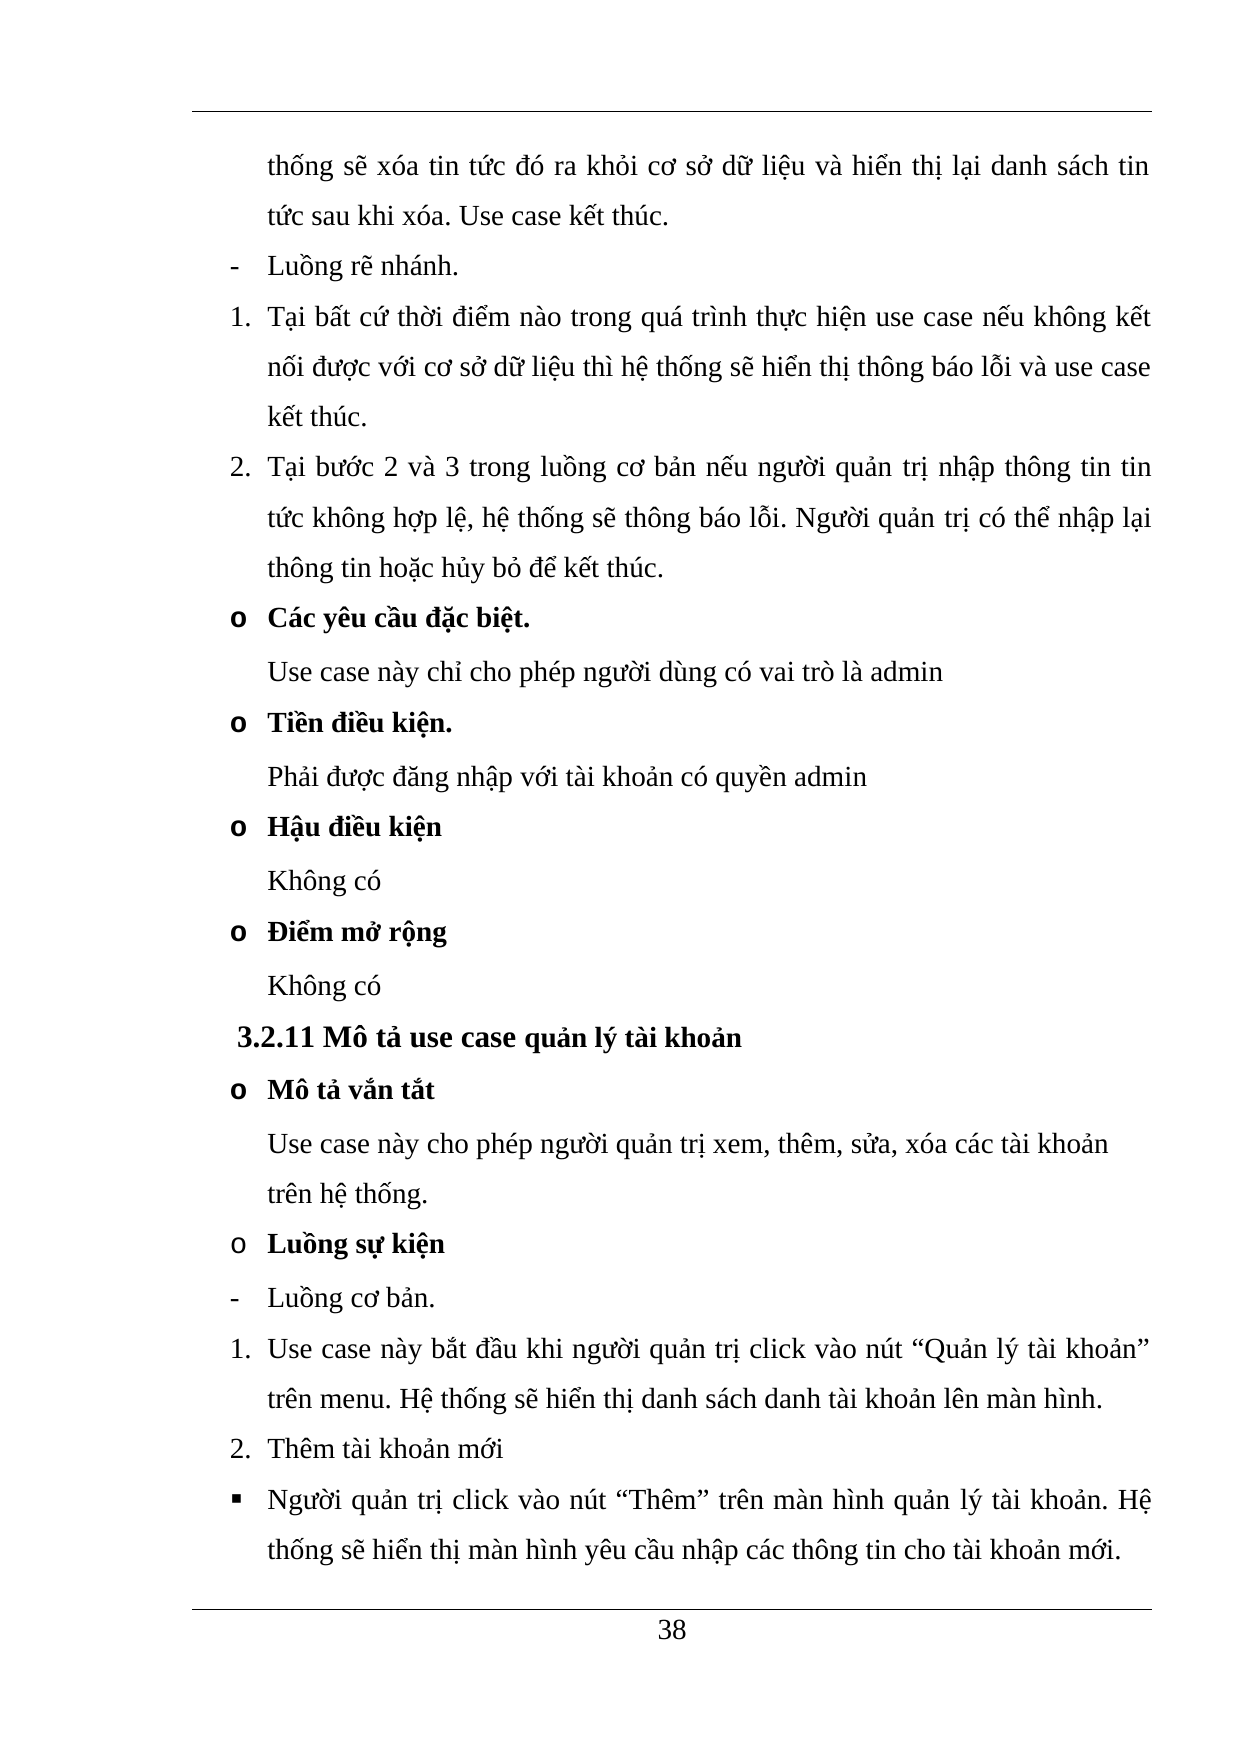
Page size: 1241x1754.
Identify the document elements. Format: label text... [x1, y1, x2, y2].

list Phải được đăng nhập với tài khoản có quyền admin [267, 759, 1152, 792]
list Hậu điều kiện [229, 809, 1152, 845]
list Luồng cơ bản. [229, 1281, 1152, 1314]
list Luồng sự kiện [229, 1227, 1152, 1263]
list Điểm mở rộng [229, 914, 1152, 950]
list Use case này chỉ cho phép người dùng có vai trò là admin [267, 654, 1152, 688]
list Mô tả vắn tắt [229, 1072, 1152, 1108]
list Các yêu cầu đặc biệt. [229, 601, 1152, 637]
list Luồng rẽ nhánh. [229, 248, 1152, 282]
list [229, 148, 1152, 232]
list Không có [267, 968, 1152, 1001]
subtitle 3.2.11 Mô tả use case quản lý tài khoản [237, 1018, 1152, 1054]
list Thêm tài khoản mới [229, 1432, 1152, 1465]
list Tại bất cứ thời điểm nào trong quá trình thực hiện use case nếu không kết nối được với cơ sở dữ liệu thì hệ thống sẽ hiển thị thông báo lỗi và use case kết thúc. [229, 299, 1152, 433]
list Tiền điều kiện. [229, 705, 1152, 741]
list Không có [267, 863, 1152, 897]
list Người quản trị click vào nút “Thêm” trên màn hình quản lý tài khoản. Hệ thống sẽ hiển thị màn hình yêu cầu nhập các thông tin cho tài khoản mới. [229, 1482, 1152, 1566]
list Use case này bắt đầu khi người quản trị click vào nút “Quản lý tài khoản” trên menu. Hệ thống sẽ hiển thị danh sách danh tài khoản lên màn hình. [229, 1331, 1152, 1415]
list Use case này cho phép người quản trị xem, thêm, sửa, xóa các tài khoản trên hệ thống. [267, 1126, 1152, 1210]
list Tại bước 2 và 3 trong luồng cơ bản nếu người quản trị nhập thông tin tin tức không hợp lệ, hệ thống sẽ thông báo lỗi. Người quản trị có thể nhập lại thông tin hoặc hủy bỏ để kết thúc. [229, 449, 1152, 584]
